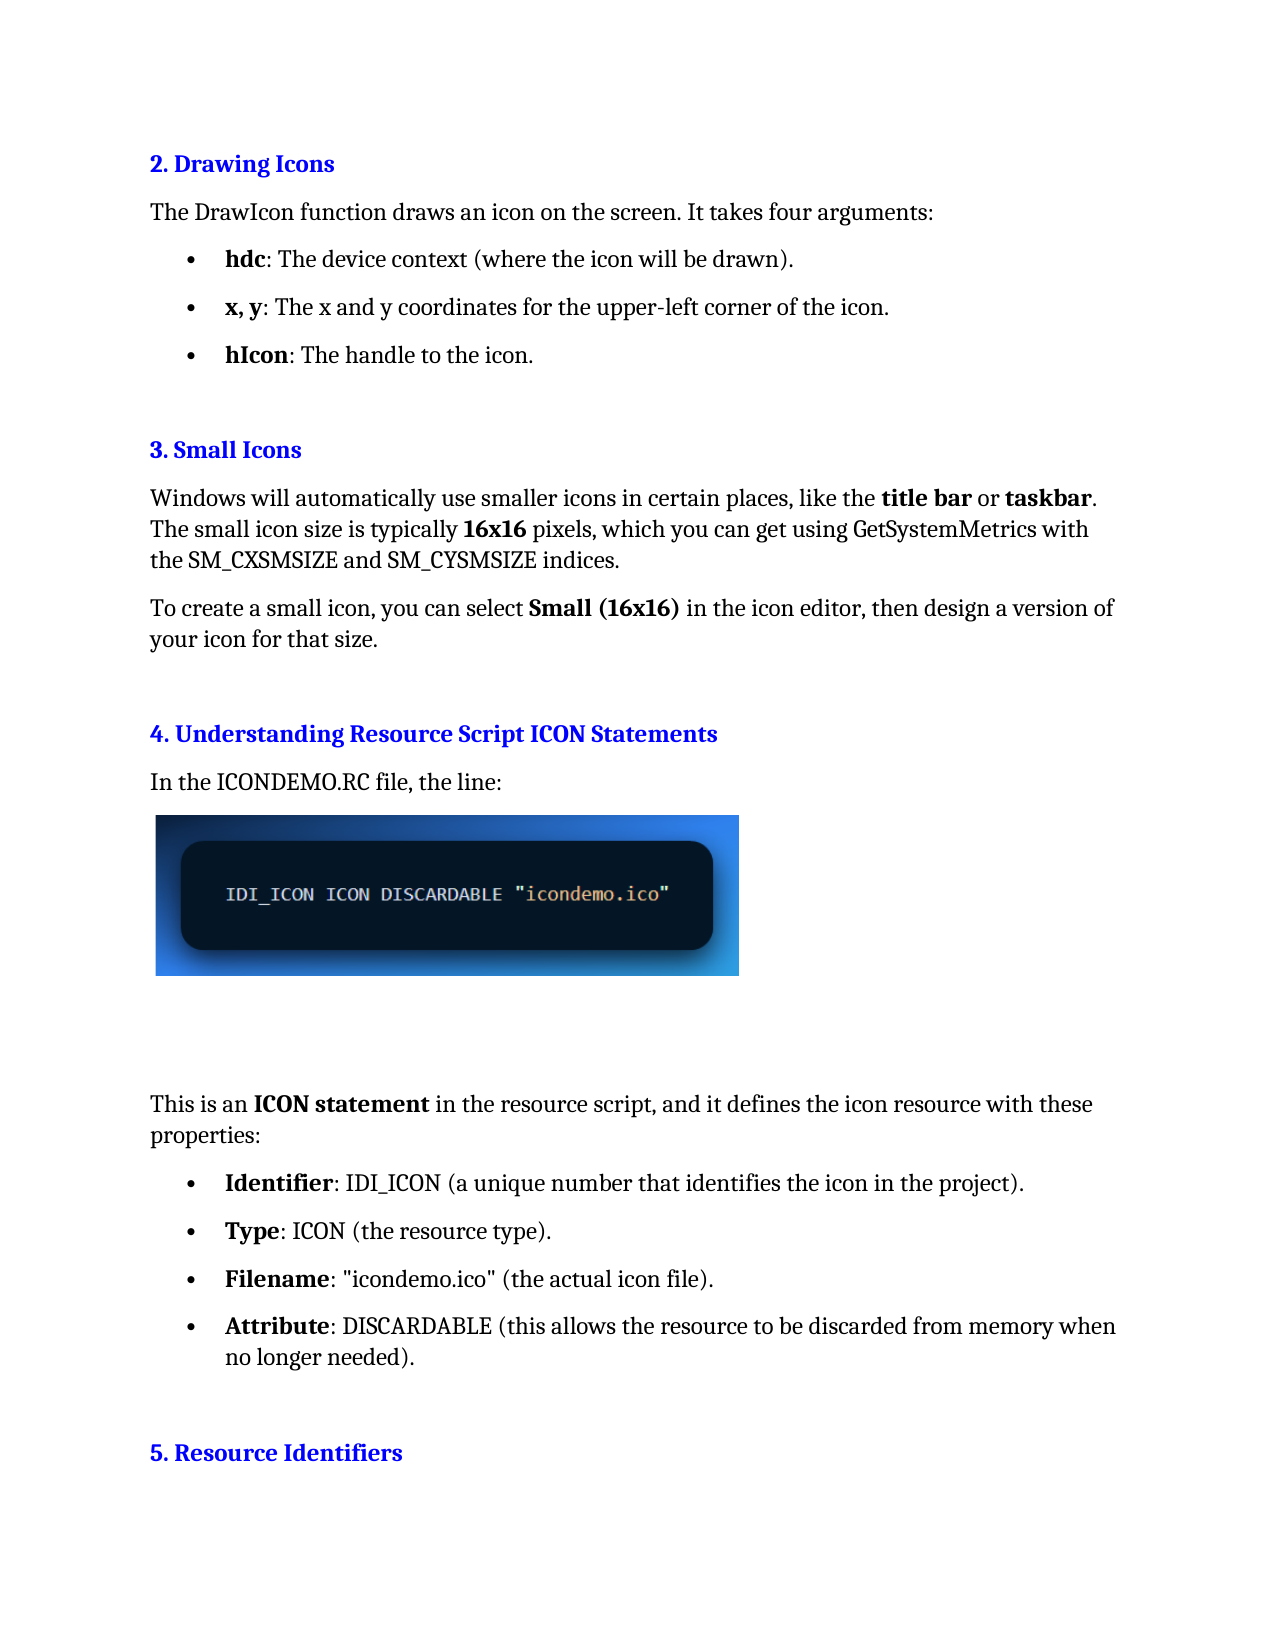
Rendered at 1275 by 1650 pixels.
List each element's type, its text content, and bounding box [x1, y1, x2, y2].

text 4. Understanding Resource Script ICON Statements [150, 720, 1125, 749]
list hdc: The device context (where the icon will be drawn). [187, 245, 1125, 274]
text Windows will automatically use smaller icons in certain places, like the title bar or taskbar. The small icon size is typically 16x16 pixels, which you can get using GetSystemMetrics with the SM_CXSMSIZE and SM_CYSMSIZE indices. [150, 484, 1125, 575]
text 5. Resource Identifiers [150, 1439, 1125, 1467]
list x, y: The x and y coordinates for the upper-left corner of the icon. [187, 293, 1125, 322]
list Attribute: DISCARDABLE (this allows the resource to be discarded from memory when no longer needed). [187, 1312, 1125, 1372]
text 2. Drawing Icons [150, 150, 1125, 179]
text To create a small icon, you can select Small (16x16) in the icon editor, then design a version of your icon for that size. [150, 594, 1125, 653]
list Type: ICON (the resource type). [187, 1217, 1125, 1246]
text The DrawIcon function draws an icon on the screen. It takes four arguments: [150, 198, 1125, 226]
text In the ICONDEMO.RC file, the line: [150, 768, 1125, 797]
list Identifier: IDI_ICON (a unique number that identifies the icon in the project). [187, 1169, 1125, 1198]
list hIcon: The handle to the icon. [187, 341, 1125, 369]
picture [155, 815, 739, 976]
text This is an ICON statement in the resource script, and it defines the icon resource with these properties: [150, 1090, 1125, 1150]
text 3. Small Icons [150, 436, 1125, 465]
list Filename: "icondemo.ico" (the actual icon file). [187, 1264, 1125, 1293]
